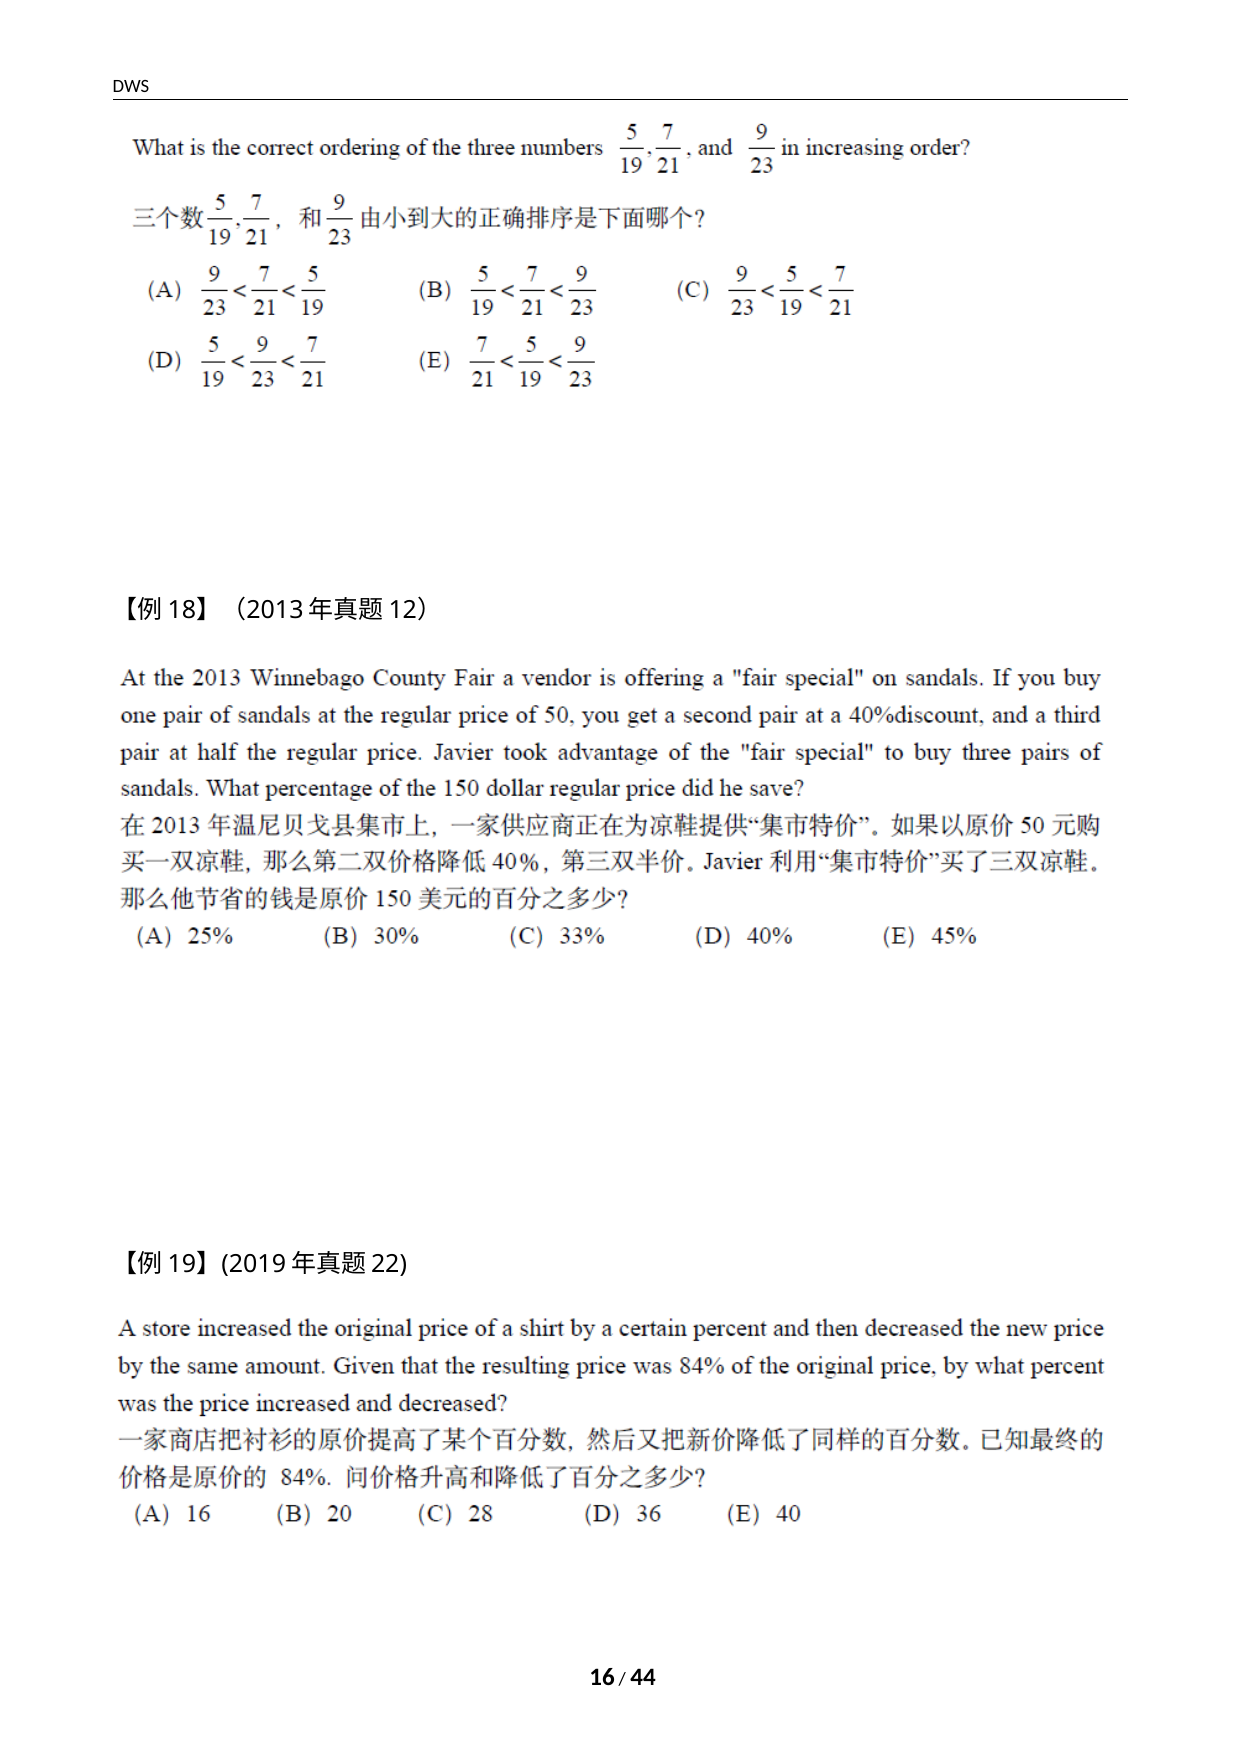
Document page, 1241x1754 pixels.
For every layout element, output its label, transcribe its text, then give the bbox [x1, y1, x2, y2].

text 【例19】(2019年真题22) [112, 1229, 1128, 1294]
text 【例18】（2013年真题12） [112, 575, 1128, 640]
picture [112, 657, 1128, 966]
picture [112, 118, 1128, 395]
picture [112, 1312, 1128, 1534]
